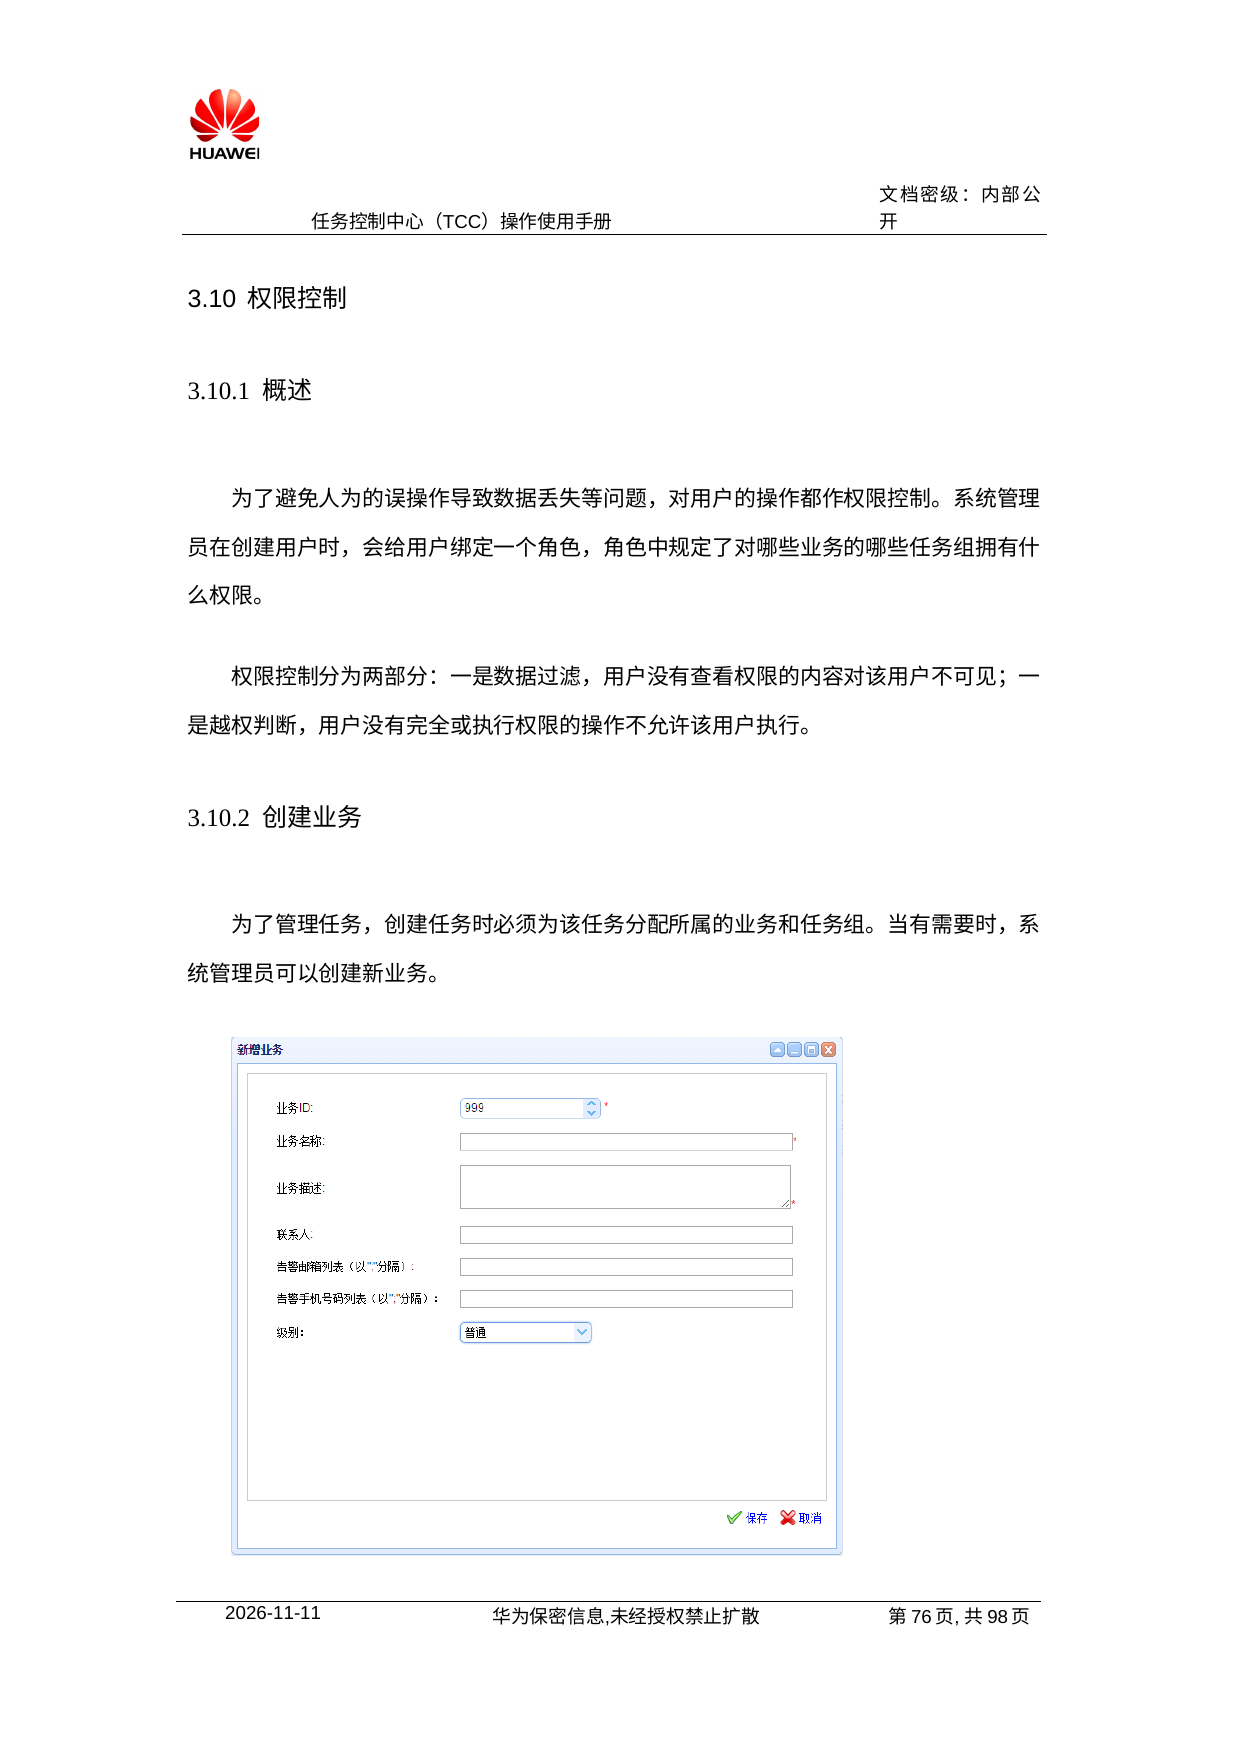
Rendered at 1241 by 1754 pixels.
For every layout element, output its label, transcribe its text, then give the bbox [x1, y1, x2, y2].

list 权限控制分为两部分：一是数据过滤，用户没有查看权限的内容对该用户不可见；一是越权判断，用户没有完全或执行权限的操作不允许该用户执行。 [187, 659, 1053, 740]
list 为了管理任务，创建任务时必须为该任务分配所属的业务和任务组。当有需要时，系统管理员可以创建新业务。 [187, 907, 1053, 988]
subtitle 权限控制 [187, 264, 1053, 329]
list 为了避免人为的误操作导致数据丢失等问题，对用户的操作都作权限控制。系统管理员在创建用户时，会给用户绑定一个角色，角色中规定了对哪些业务的哪些任务组拥有什么权限。 [187, 480, 1053, 610]
picture [190, 89, 260, 159]
subtitle 概述 [187, 356, 1053, 421]
subtitle 创建业务 [187, 783, 1053, 848]
picture [231, 1037, 843, 1556]
